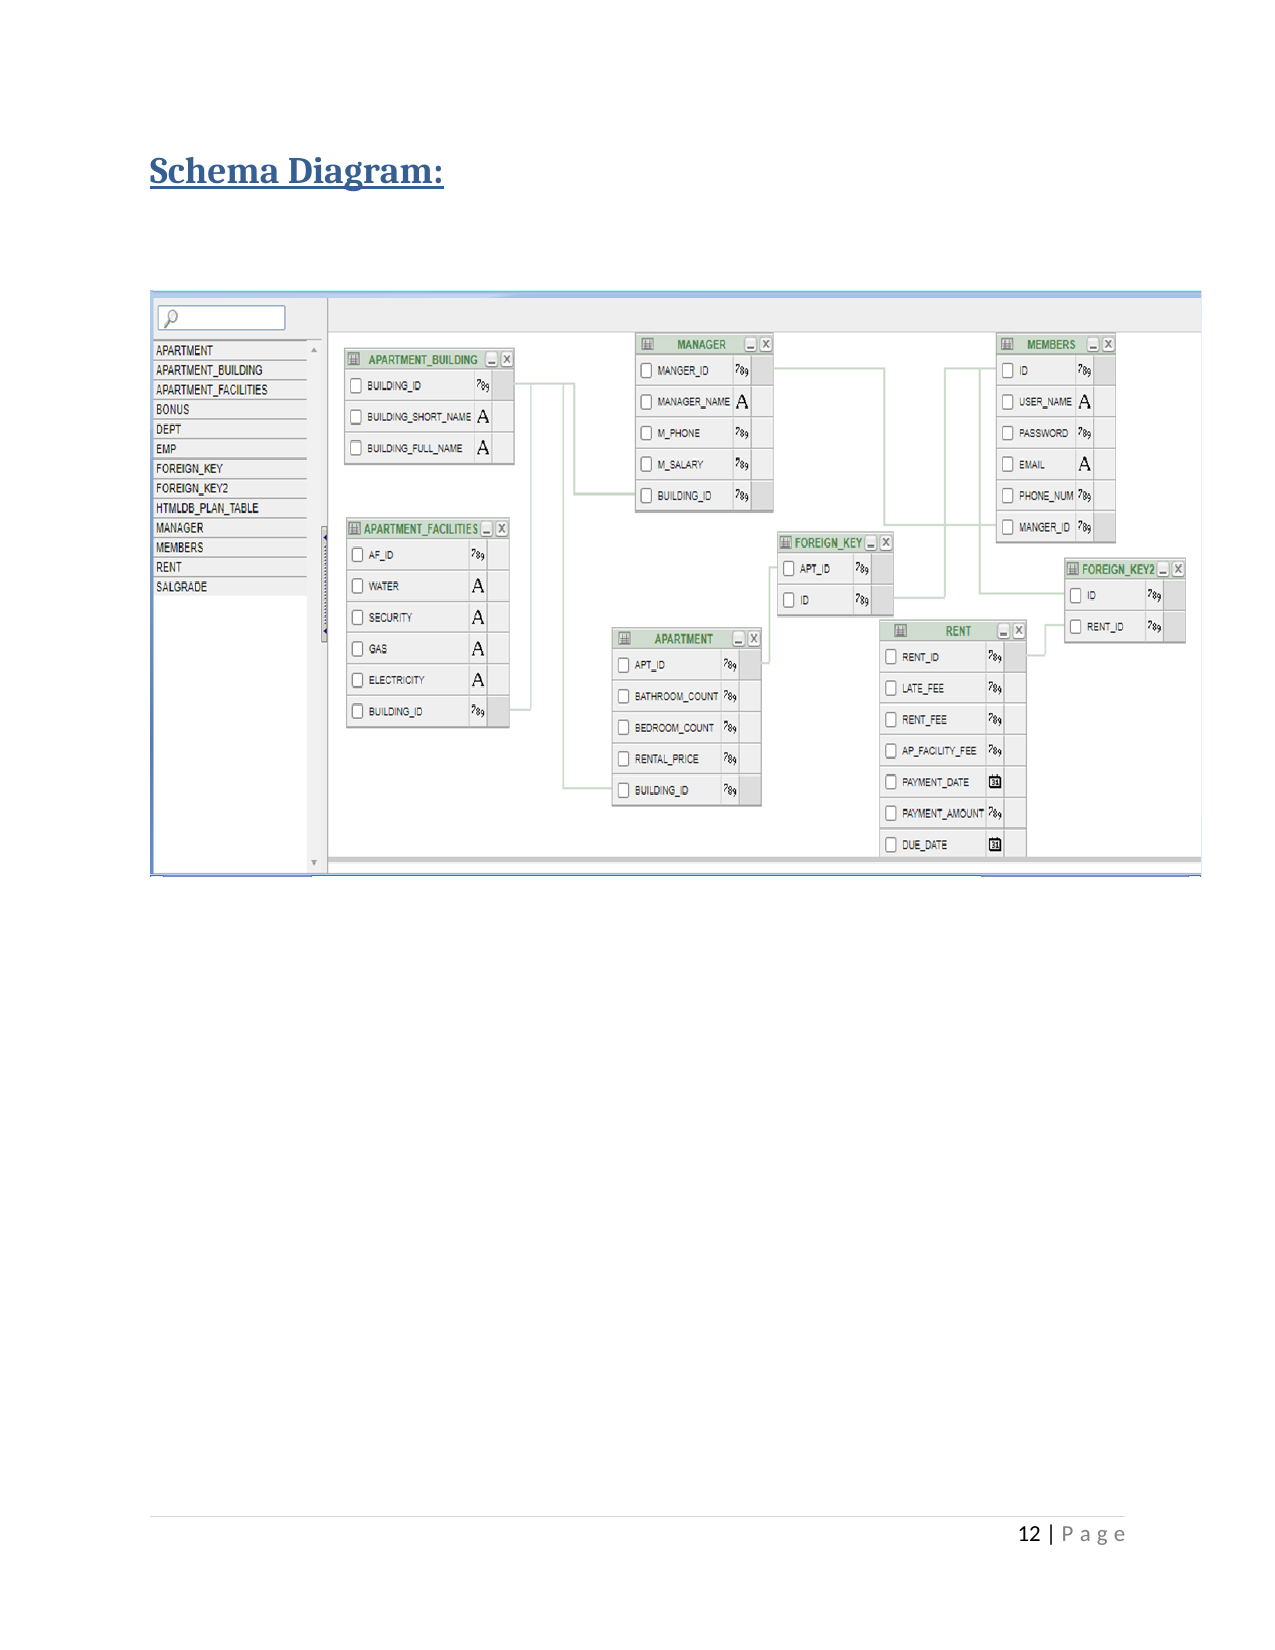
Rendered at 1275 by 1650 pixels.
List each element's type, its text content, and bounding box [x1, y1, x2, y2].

text Schema Diagram: [150, 150, 1125, 193]
picture [150, 290, 1202, 877]
